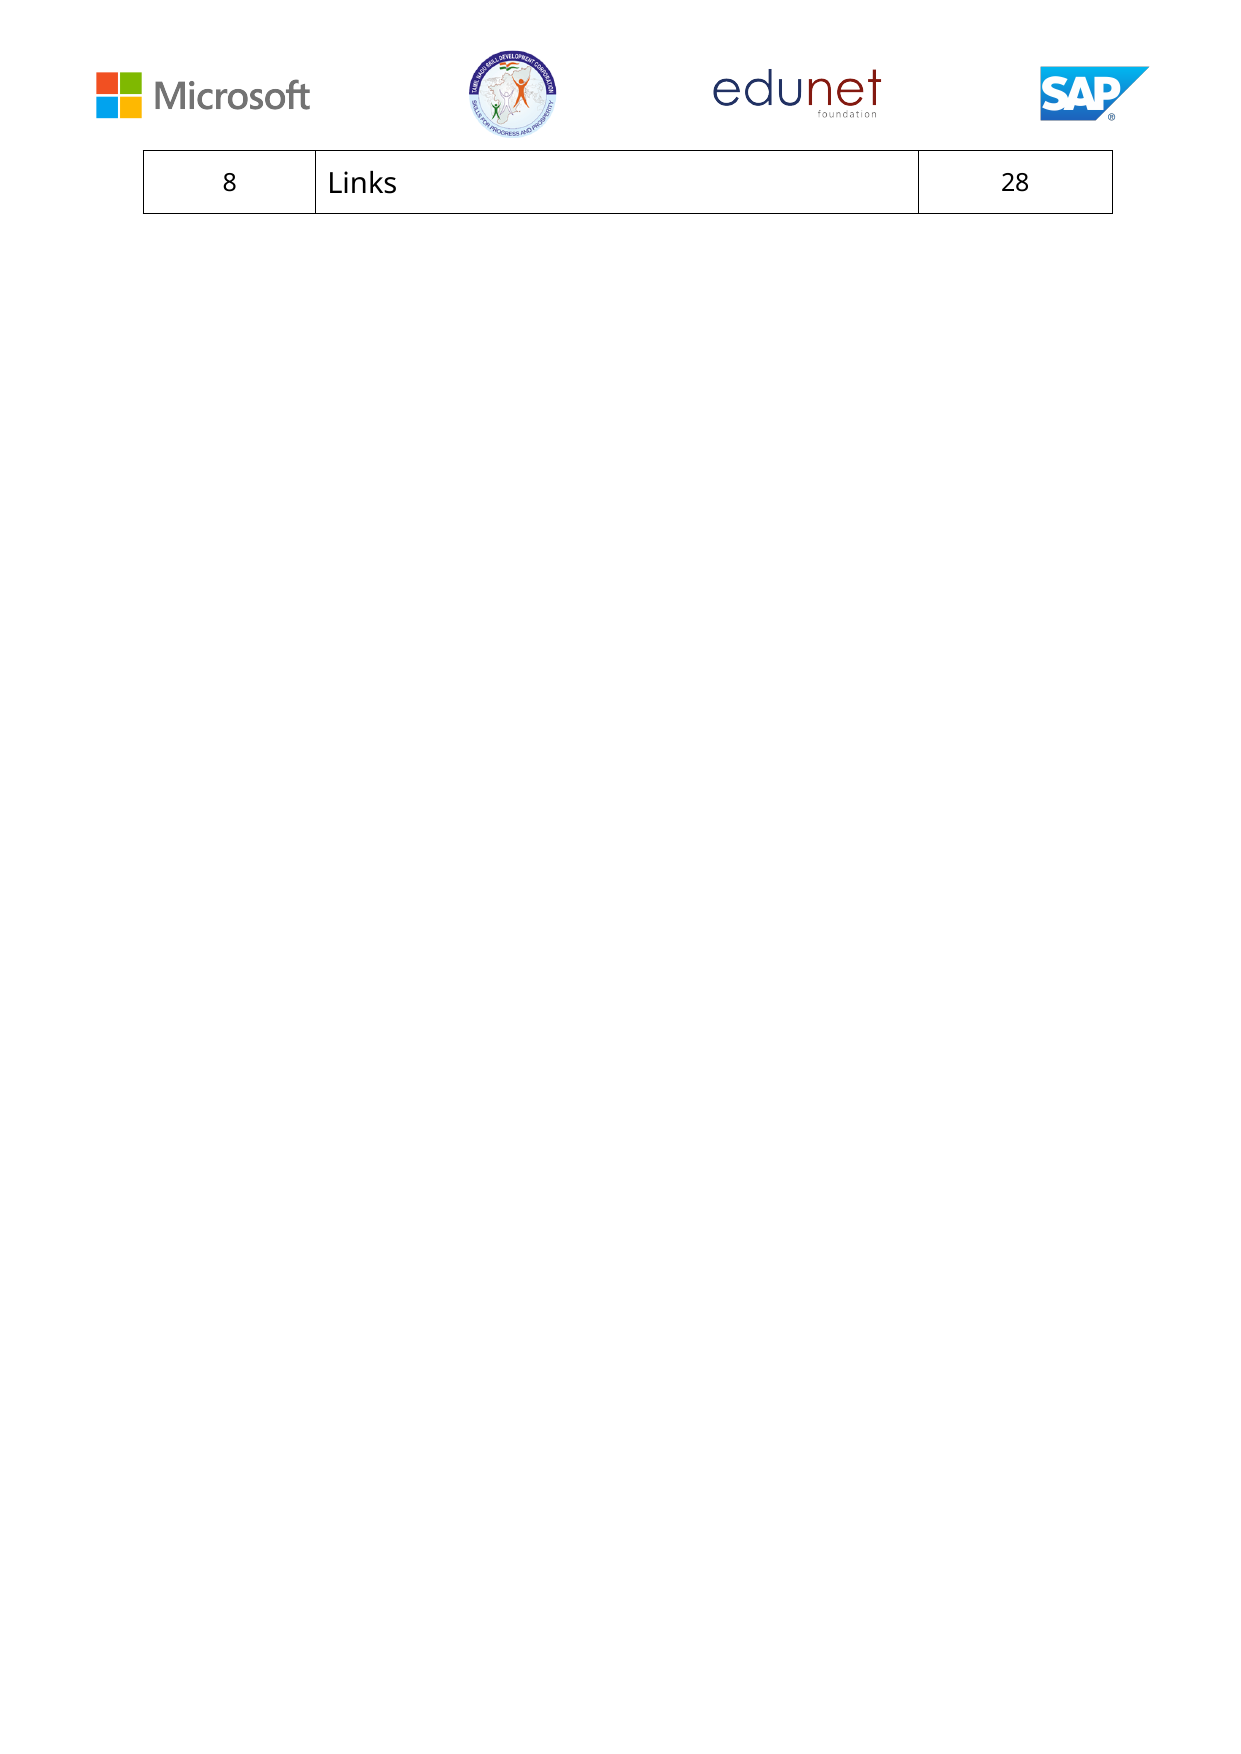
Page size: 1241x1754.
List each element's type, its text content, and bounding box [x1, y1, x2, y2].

table_cell 8 [144, 151, 315, 212]
picture [706, 62, 889, 124]
picture [91, 67, 316, 123]
table_cell Links [316, 151, 918, 212]
picture [1039, 65, 1151, 122]
picture [466, 47, 558, 139]
table_cell 28 [919, 151, 1112, 212]
